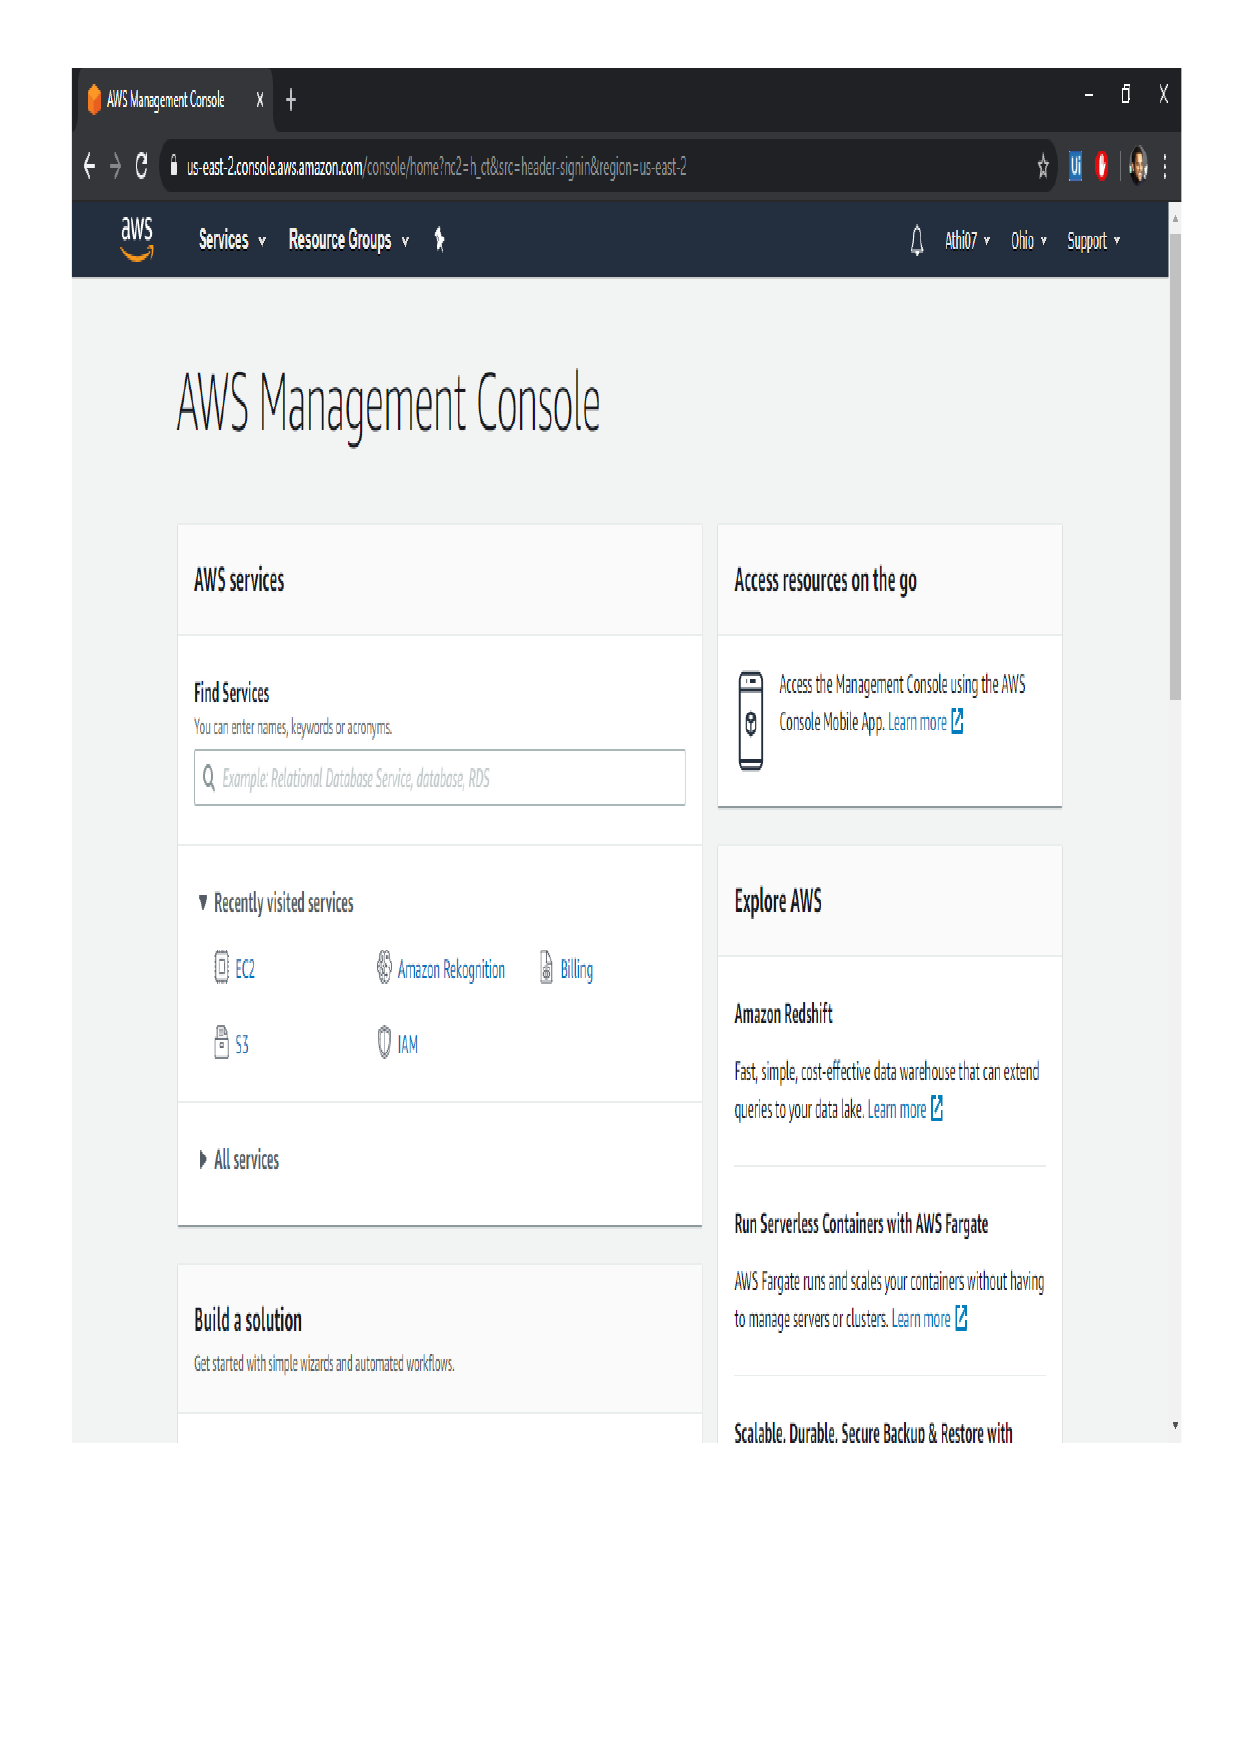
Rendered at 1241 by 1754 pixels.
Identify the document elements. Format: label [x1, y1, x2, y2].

picture [71, 68, 1182, 1443]
